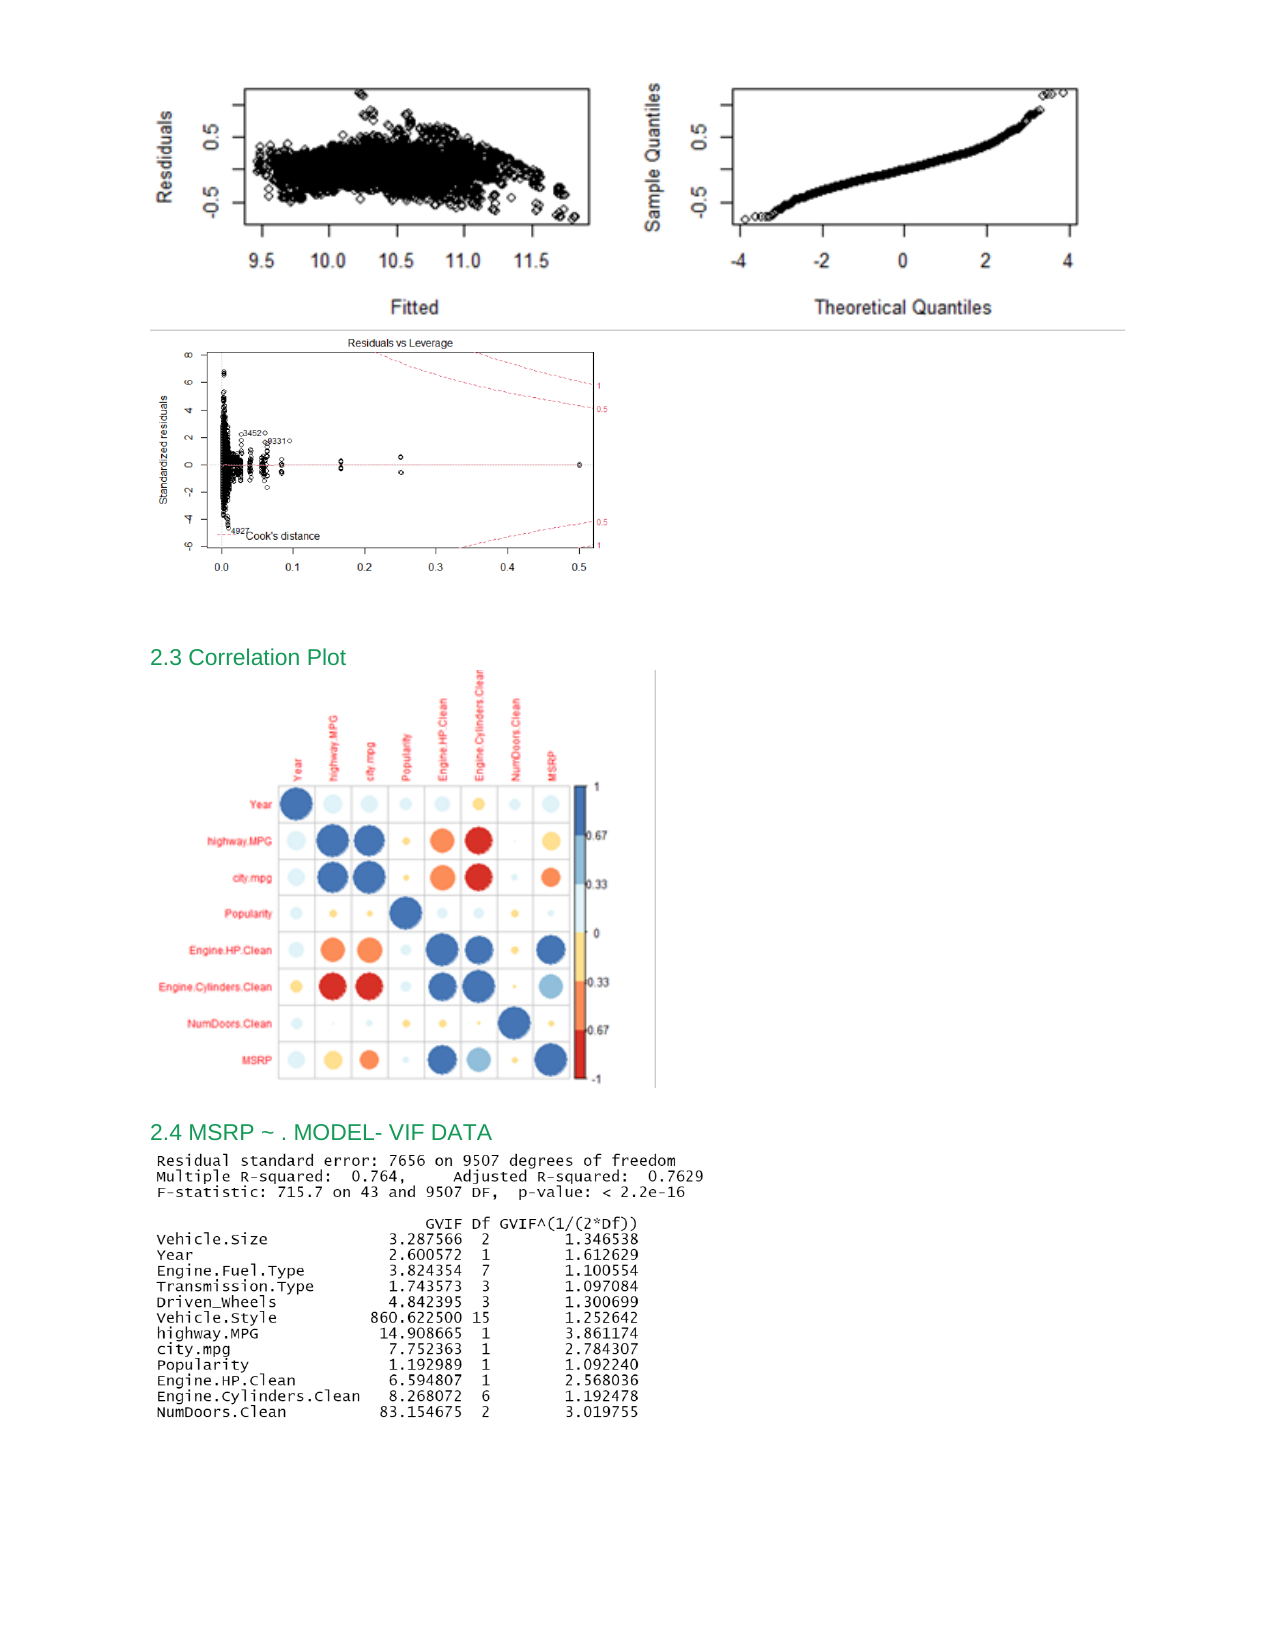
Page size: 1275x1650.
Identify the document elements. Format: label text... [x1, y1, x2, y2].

text 2.3 Correlation Plot [150, 644, 1125, 670]
picture [150, 670, 657, 1088]
picture [150, 336, 617, 586]
text 2.4 MSRP ~ . MODEL- VIF DATA [150, 1119, 1125, 1145]
picture [150, 1145, 724, 1428]
picture [150, 75, 1125, 332]
